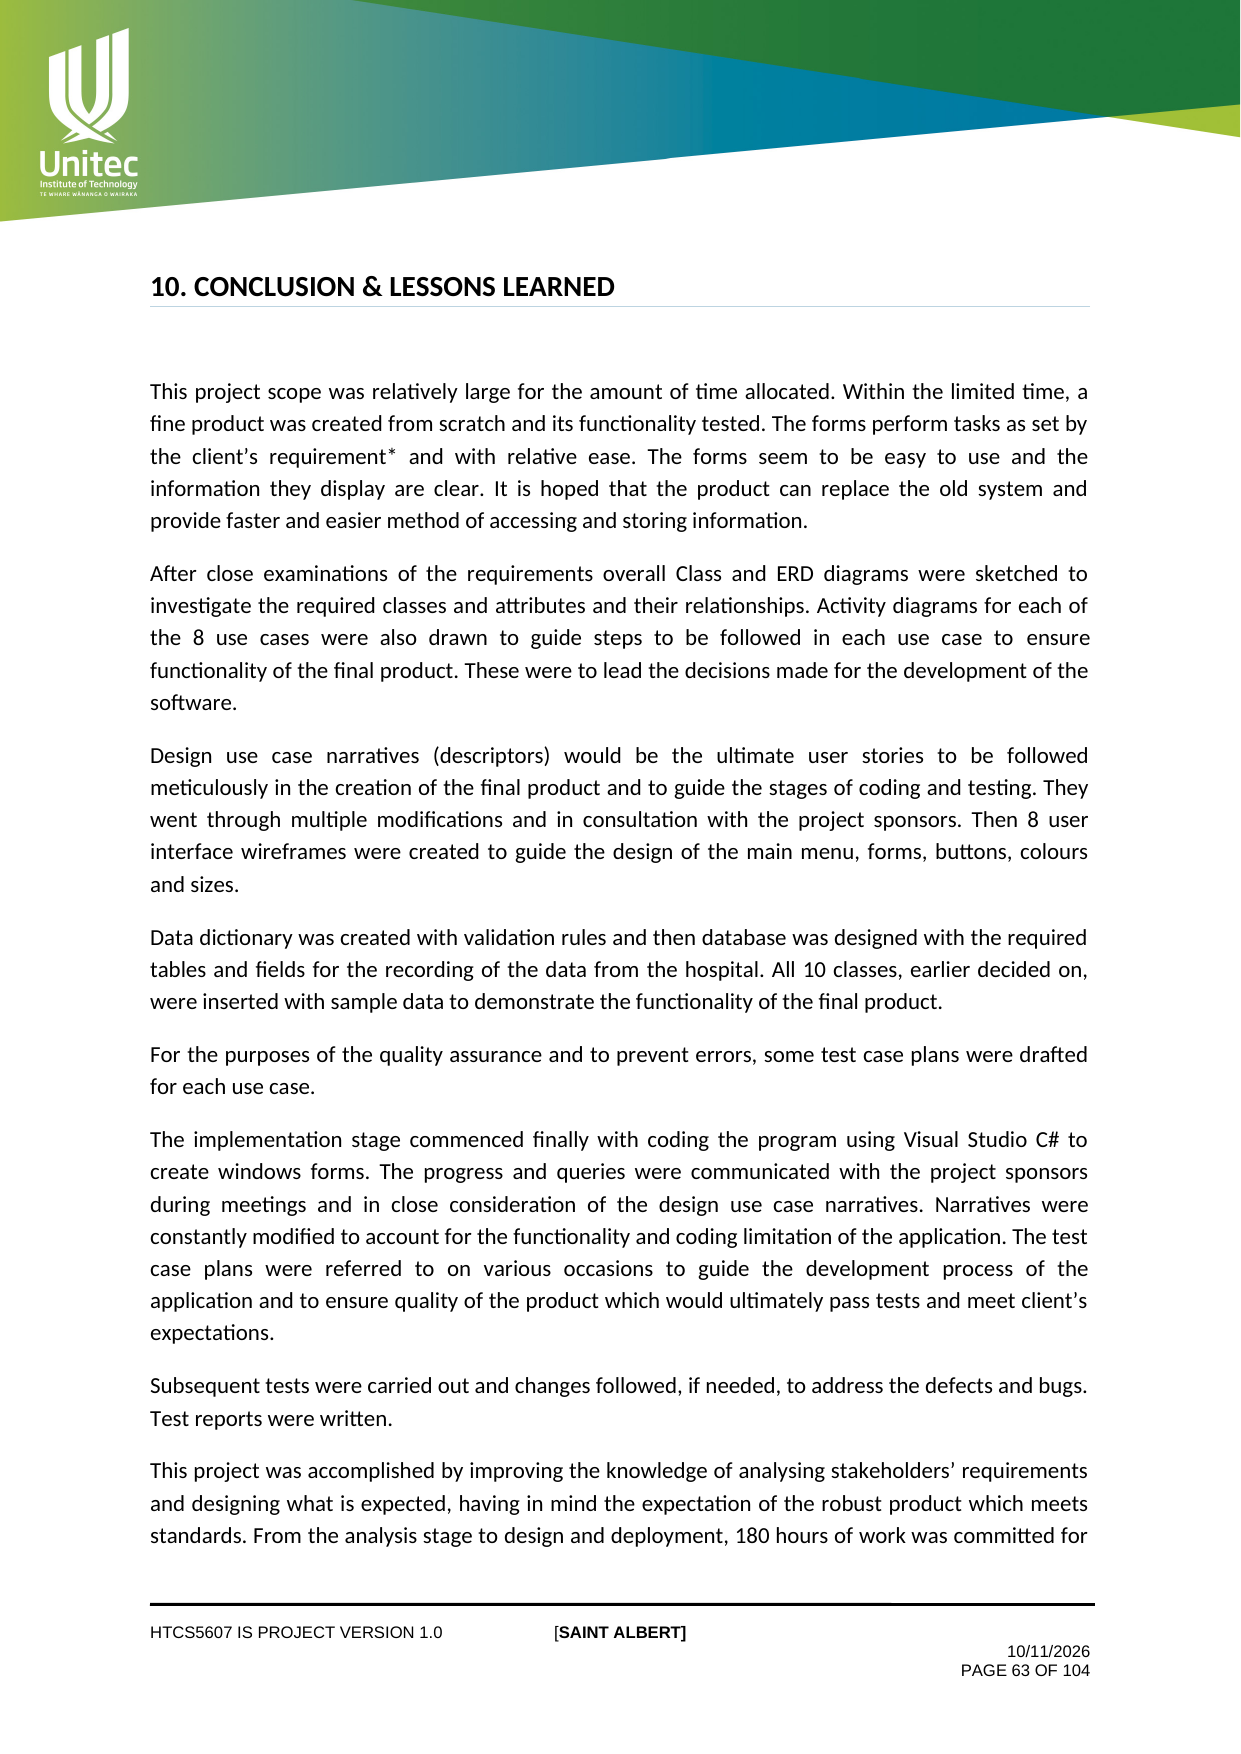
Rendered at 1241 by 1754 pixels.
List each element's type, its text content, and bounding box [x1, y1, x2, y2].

picture [0, 0, 1241, 238]
text Subsequent tests were carried out and changes followed, if needed, to address the defects and bugs. Test reports were written. [150, 1371, 1090, 1432]
text After close examinations of the requirements overall Class and ERD diagrams were sketched to investigate the required classes and attributes and their relationships. Activity diagrams for each of the 8 use cases were also drawn to guide steps to be followed in each use case to ensure functionality of the final product. These were to lead the decisions made for the development of the software. [150, 559, 1090, 716]
text For the purposes of the quality assurance and to prevent errors, some test case plans were drafted for each use case. [150, 1040, 1090, 1100]
text Data dictionary was created with validation rules and then database was designed with the required tables and fields for the recording of the data from the hospital. All 10 classes, earlier decided on, were inserted with sample data to demonstrate the functionality of the final product. [150, 923, 1090, 1015]
text The implementation stage commenced finally with coding the program using Visual Studio C# to create windows forms. The progress and queries were communicated with the project sponsors during meetings and in close consideration of the design use case narratives. Narratives were constantly modified to account for the functionality and coding limitation of the application. The test case plans were referred to on various occasions to guide the development process of the application and to ensure quality of the product which would ultimately pass tests and meet client’s expectations. [150, 1125, 1090, 1346]
text This project scope was relatively large for the amount of time allocated. Within the limited time, a fine product was created from scratch and its functionality tested. The forms perform tasks as set by the client’s requirement* and with relative ease. The forms seem to be easy to use and the information they display are clear. It is hoped that the product can replace the old system and provide faster and easier method of accessing and storing information. [150, 377, 1090, 534]
subtitle 10. Conclusion & Lessons Learned [150, 217, 1090, 306]
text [150, 1457, 1090, 1549]
text Design use case narratives (descriptors) would be the ultimate user stories to be followed meticulously in the creation of the final product and to guide the stages of coding and testing. They went through multiple modifications and in consultation with the project sponsors. Then 8 user interface wireframes were created to guide the design of the main menu, forms, buttons, colours and sizes. [150, 741, 1090, 898]
